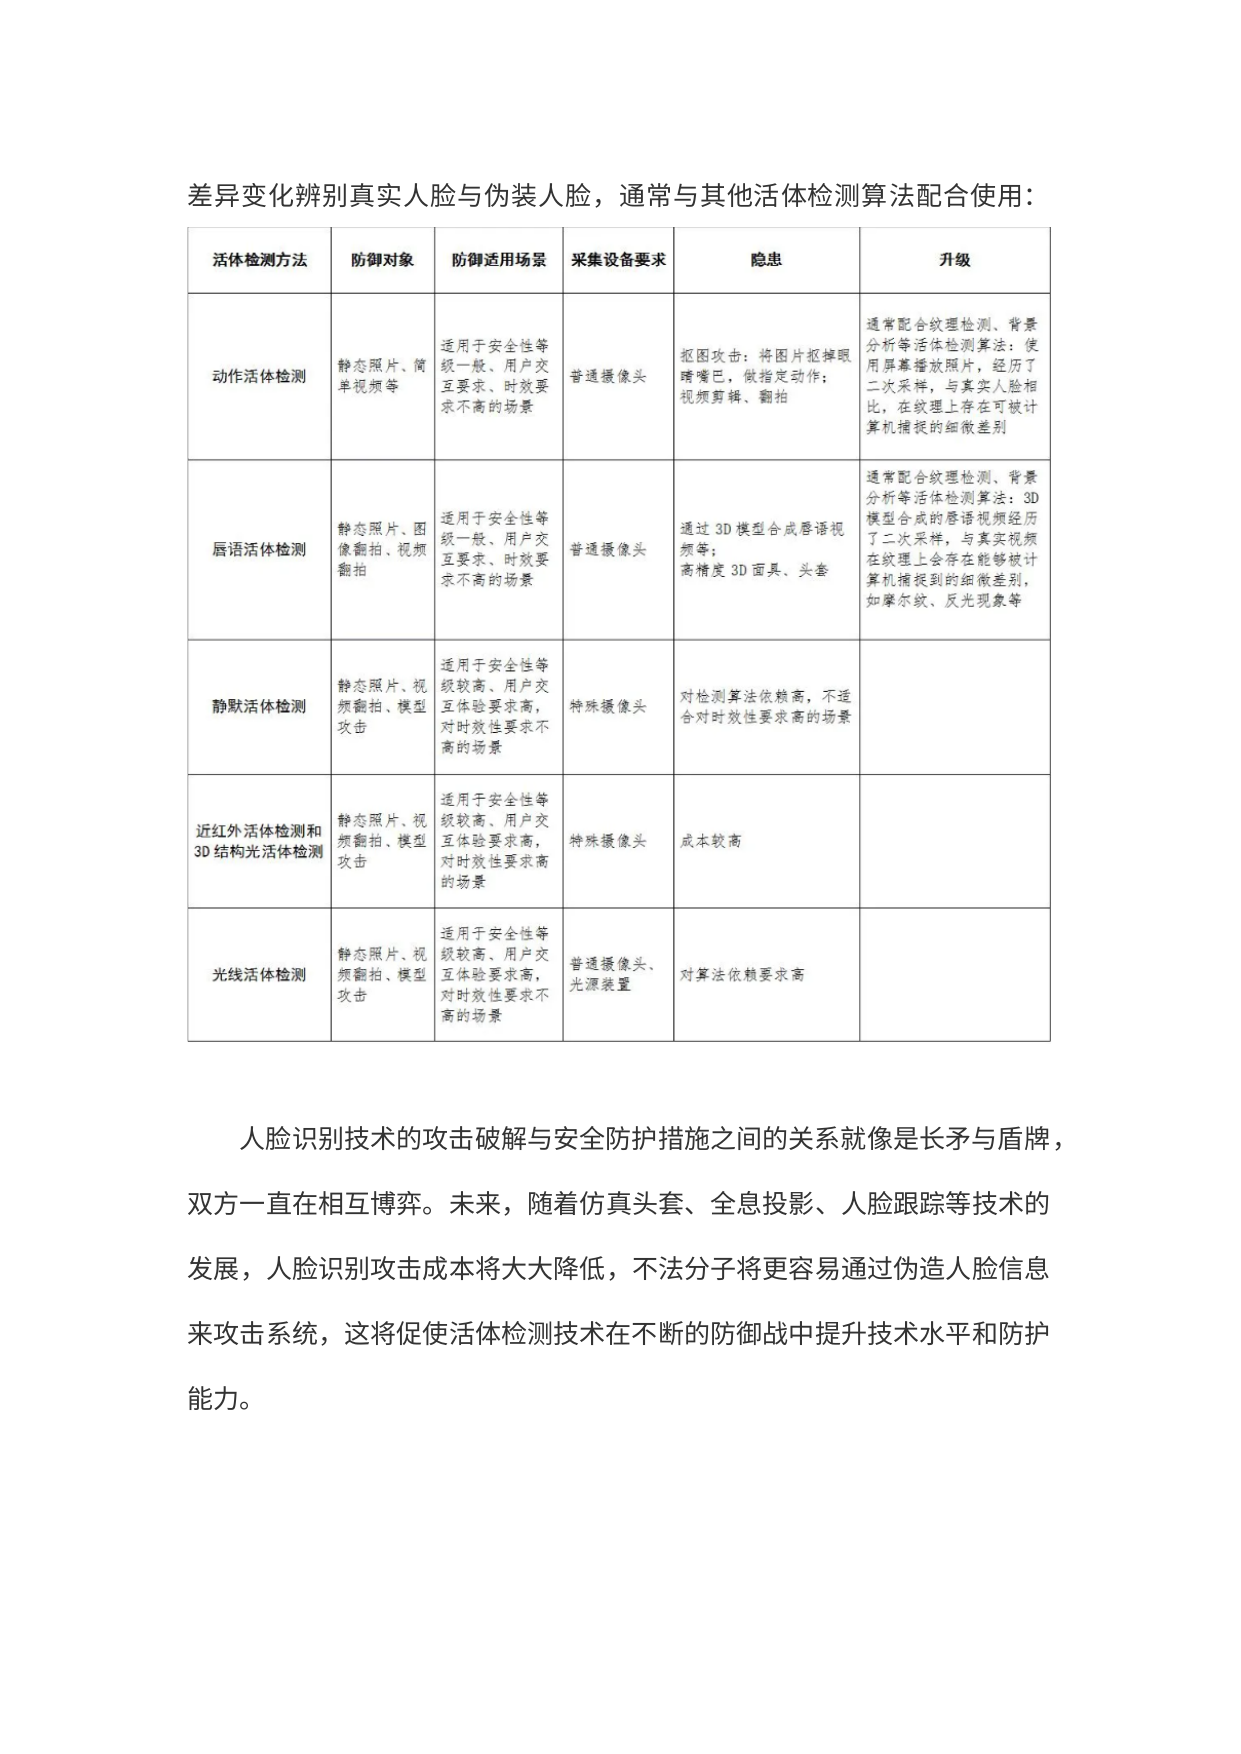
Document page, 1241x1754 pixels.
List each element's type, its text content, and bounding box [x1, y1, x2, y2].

text 人脸识别技术的攻击破解与安全防护措施之间的关系就像是长矛与盾牌，双方一直在相互博弈。未来，随着仿真头套、全息投影、人脸跟踪等技术的发展，人脸识别攻击成本将大大降低，不法分子将更容易通过伪造人脸信息来攻击系统，这将促使活体检测技术在不断的防御战中提升技术水平和防护能力。 [187, 1104, 1053, 1429]
picture [187, 227, 1052, 1044]
